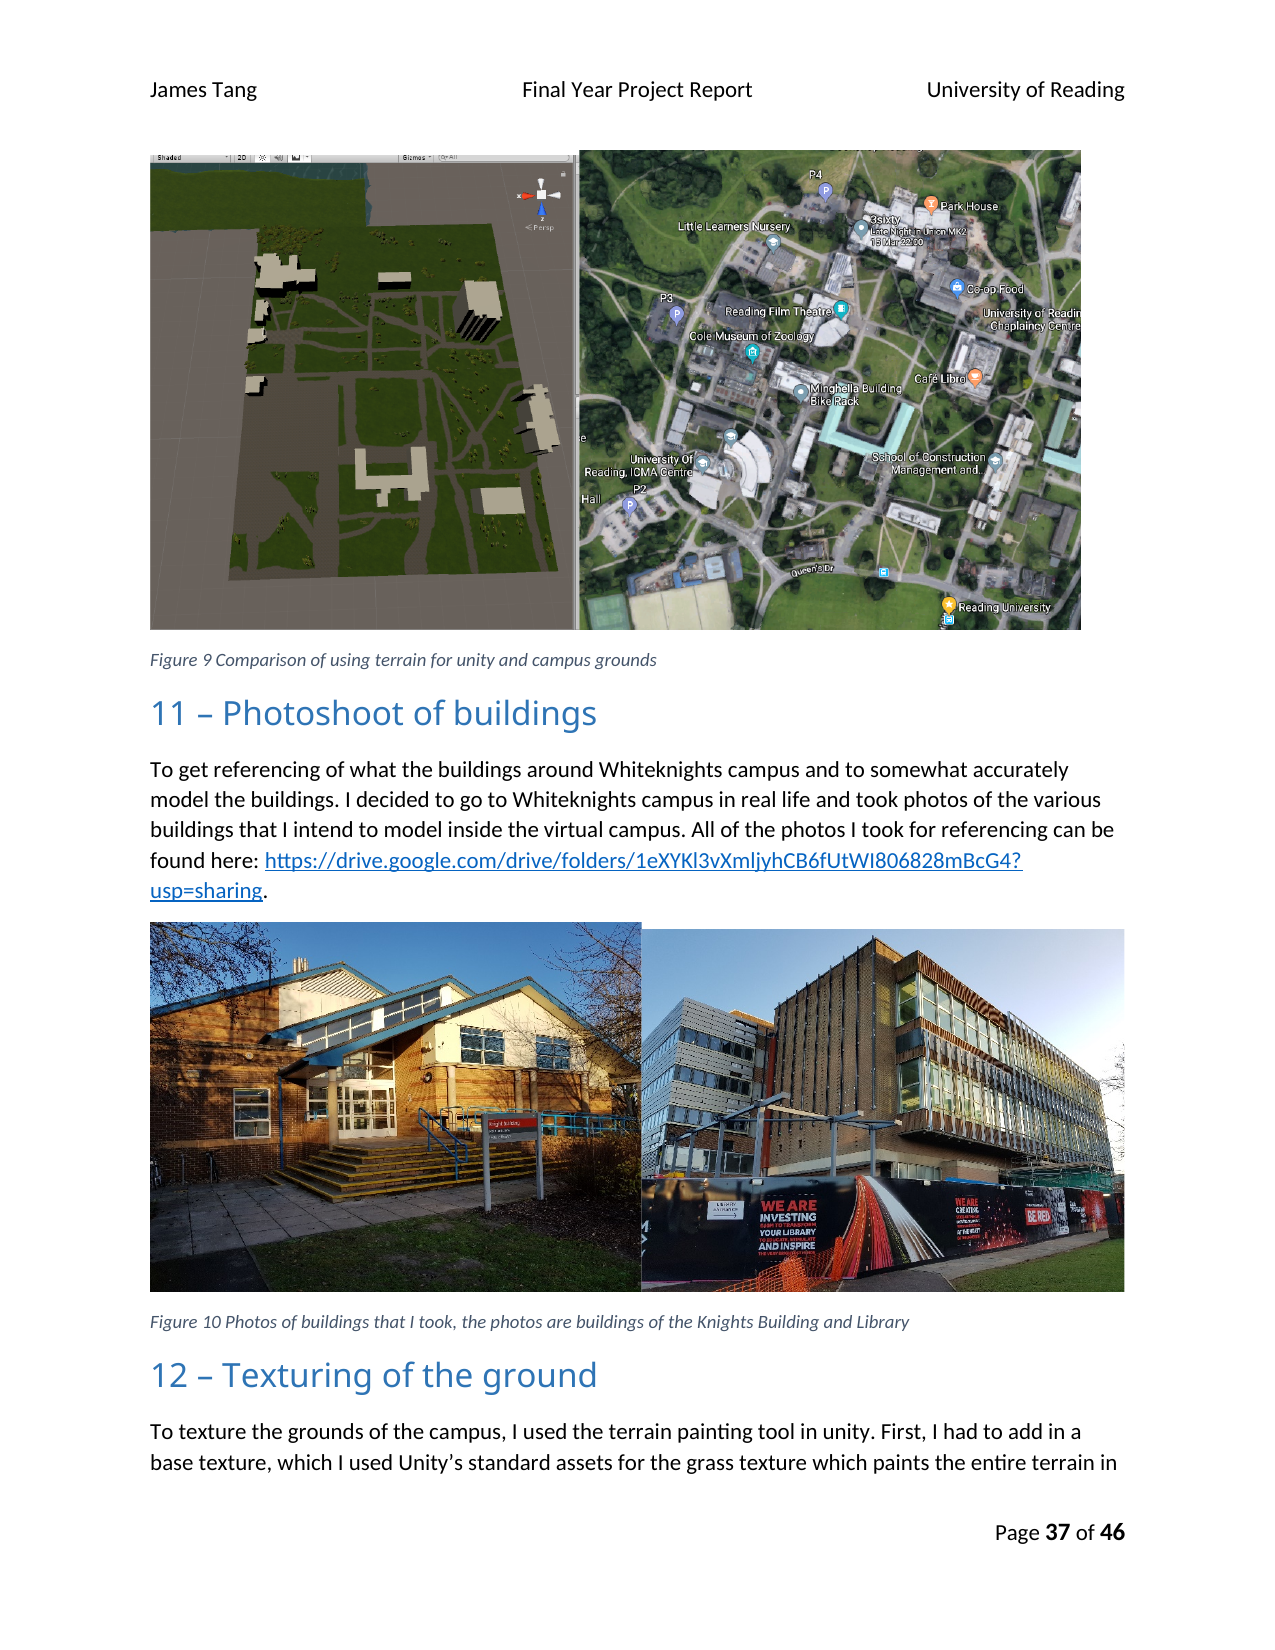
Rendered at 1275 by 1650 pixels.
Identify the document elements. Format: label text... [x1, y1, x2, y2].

text 12 – Texturing of the ground [150, 1352, 1125, 1397]
text Figure 9 Comparison of using terrain for unity and campus grounds [150, 648, 1125, 671]
text 11 – Photoshoot of buildings [150, 689, 1125, 735]
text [150, 1417, 1125, 1476]
picture [150, 150, 1081, 630]
text To get referencing of what the buildings around Whiteknights campus and to somewhat accurately model the buildings. I decided to go to Whiteknights campus in real life and took photos of the various buildings that I intend to model inside the virtual campus. All of the photos I took for referencing can be found here: https://drive.google.com/drive/folders/1eXYKl3vXmljyhCB6fUtWI806828mBcG4?usp=sharing. [150, 755, 1125, 904]
picture [150, 922, 1125, 1292]
